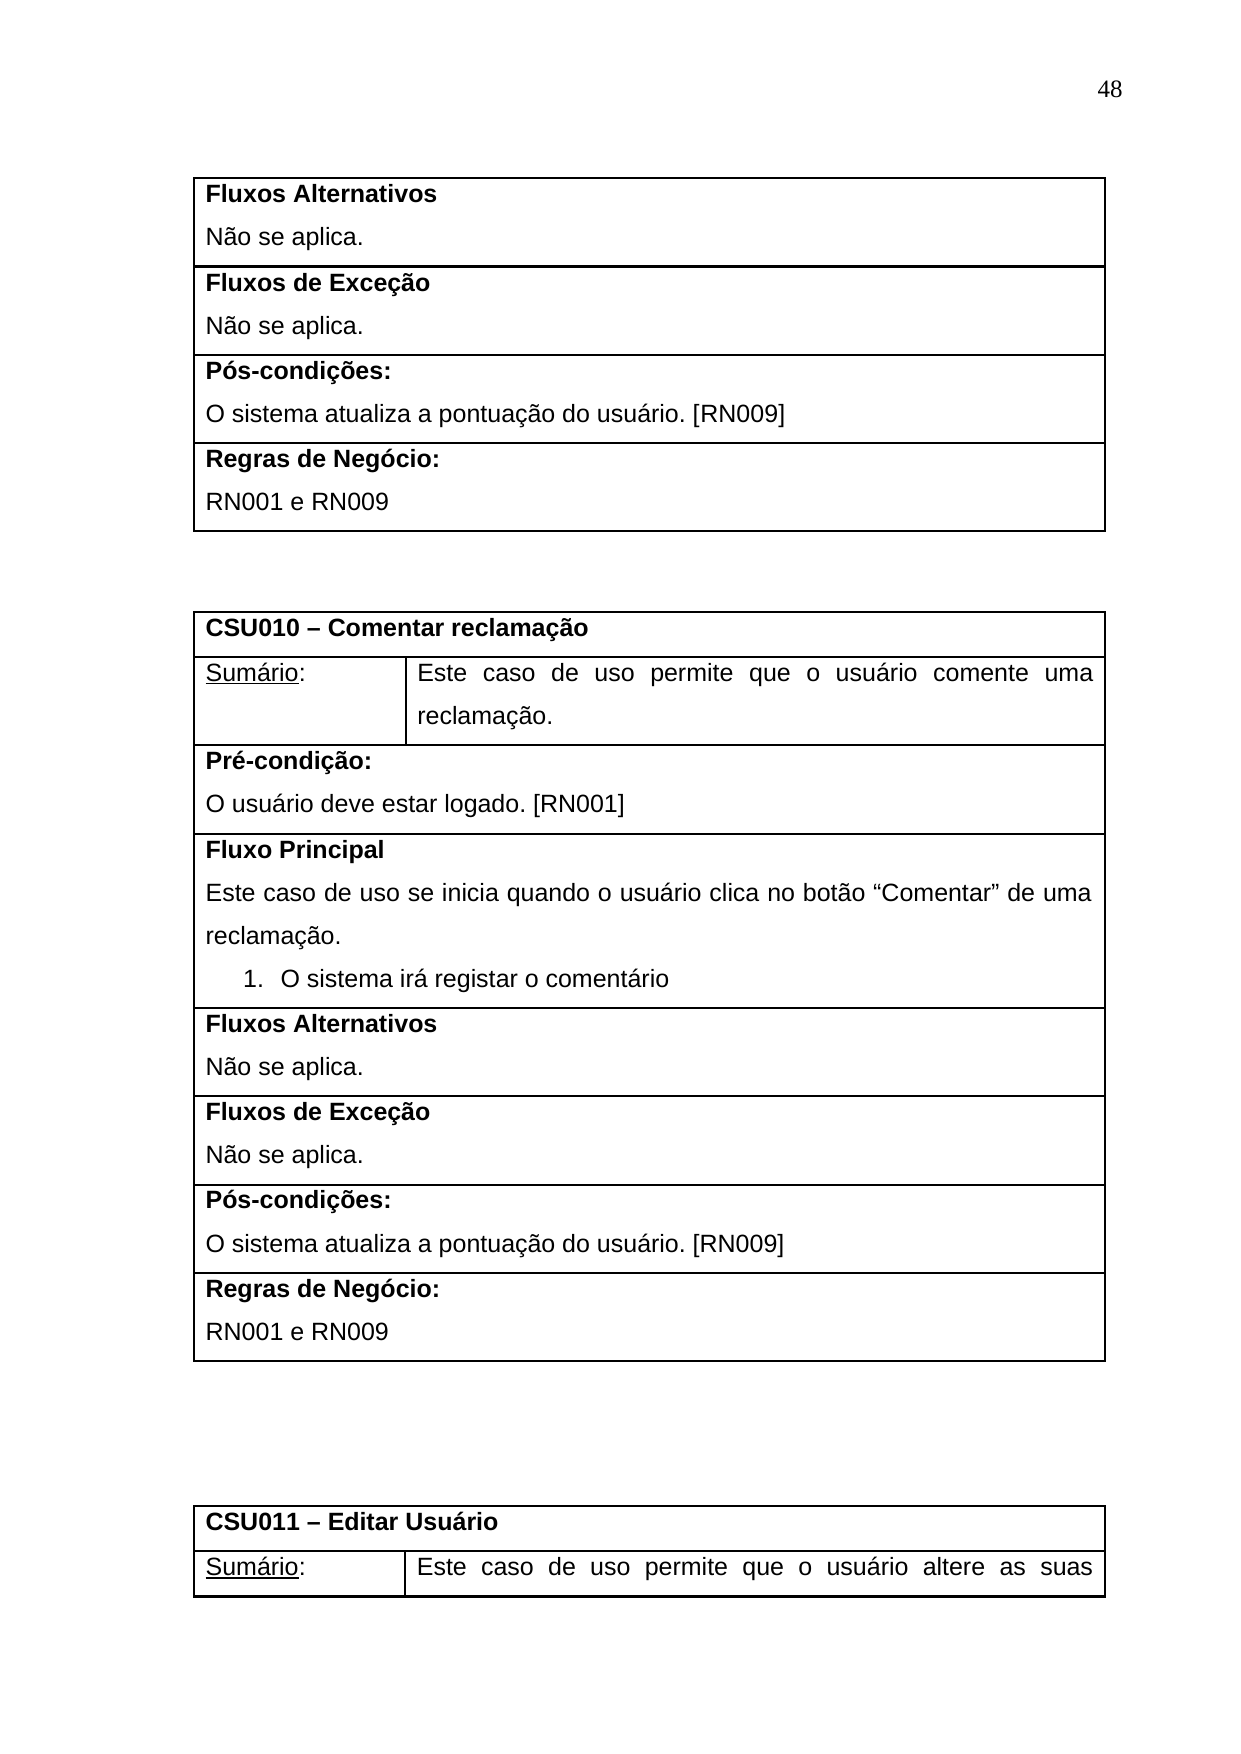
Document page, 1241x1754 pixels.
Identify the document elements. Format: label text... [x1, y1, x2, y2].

table_cell Fluxos Alternativos Não se aplica. [195, 1009, 1104, 1095]
table_cell Regras de Negócio: RN001 e RN009 [195, 1274, 1104, 1360]
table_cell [406, 1552, 1104, 1595]
table_header CSU011 – Editar Usuário [195, 1507, 1104, 1550]
table_cell Pós-condições: O sistema atualiza a pontuação do usuário. [RN009] [195, 356, 1104, 442]
table_cell Este caso de uso permite que o usuário comente uma reclamação. [407, 658, 1104, 744]
table_cell Regras de Negócio: RN001 e RN009 [195, 444, 1104, 530]
table_header CSU010 – Comentar reclamação [195, 613, 1104, 656]
table_cell Sumário: [195, 658, 405, 744]
table_cell Fluxos Alternativos Não se aplica. [195, 179, 1104, 265]
table_cell Fluxos de Exceção Não se aplica. [195, 1097, 1104, 1183]
table_cell Sumário: [195, 1552, 404, 1595]
table_cell Pós-condições: O sistema atualiza a pontuação do usuário. [RN009] [195, 1186, 1104, 1272]
table_cell Pré-condição: O usuário deve estar logado. [RN001] [195, 746, 1104, 832]
table_cell Fluxo Principal Este caso de uso se inicia quando o usuário clica no botão “Comentar” de uma reclamação. O sistema irá registar o comentário [195, 835, 1104, 1007]
table_cell Fluxos de Exceção Não se aplica. [195, 268, 1104, 354]
